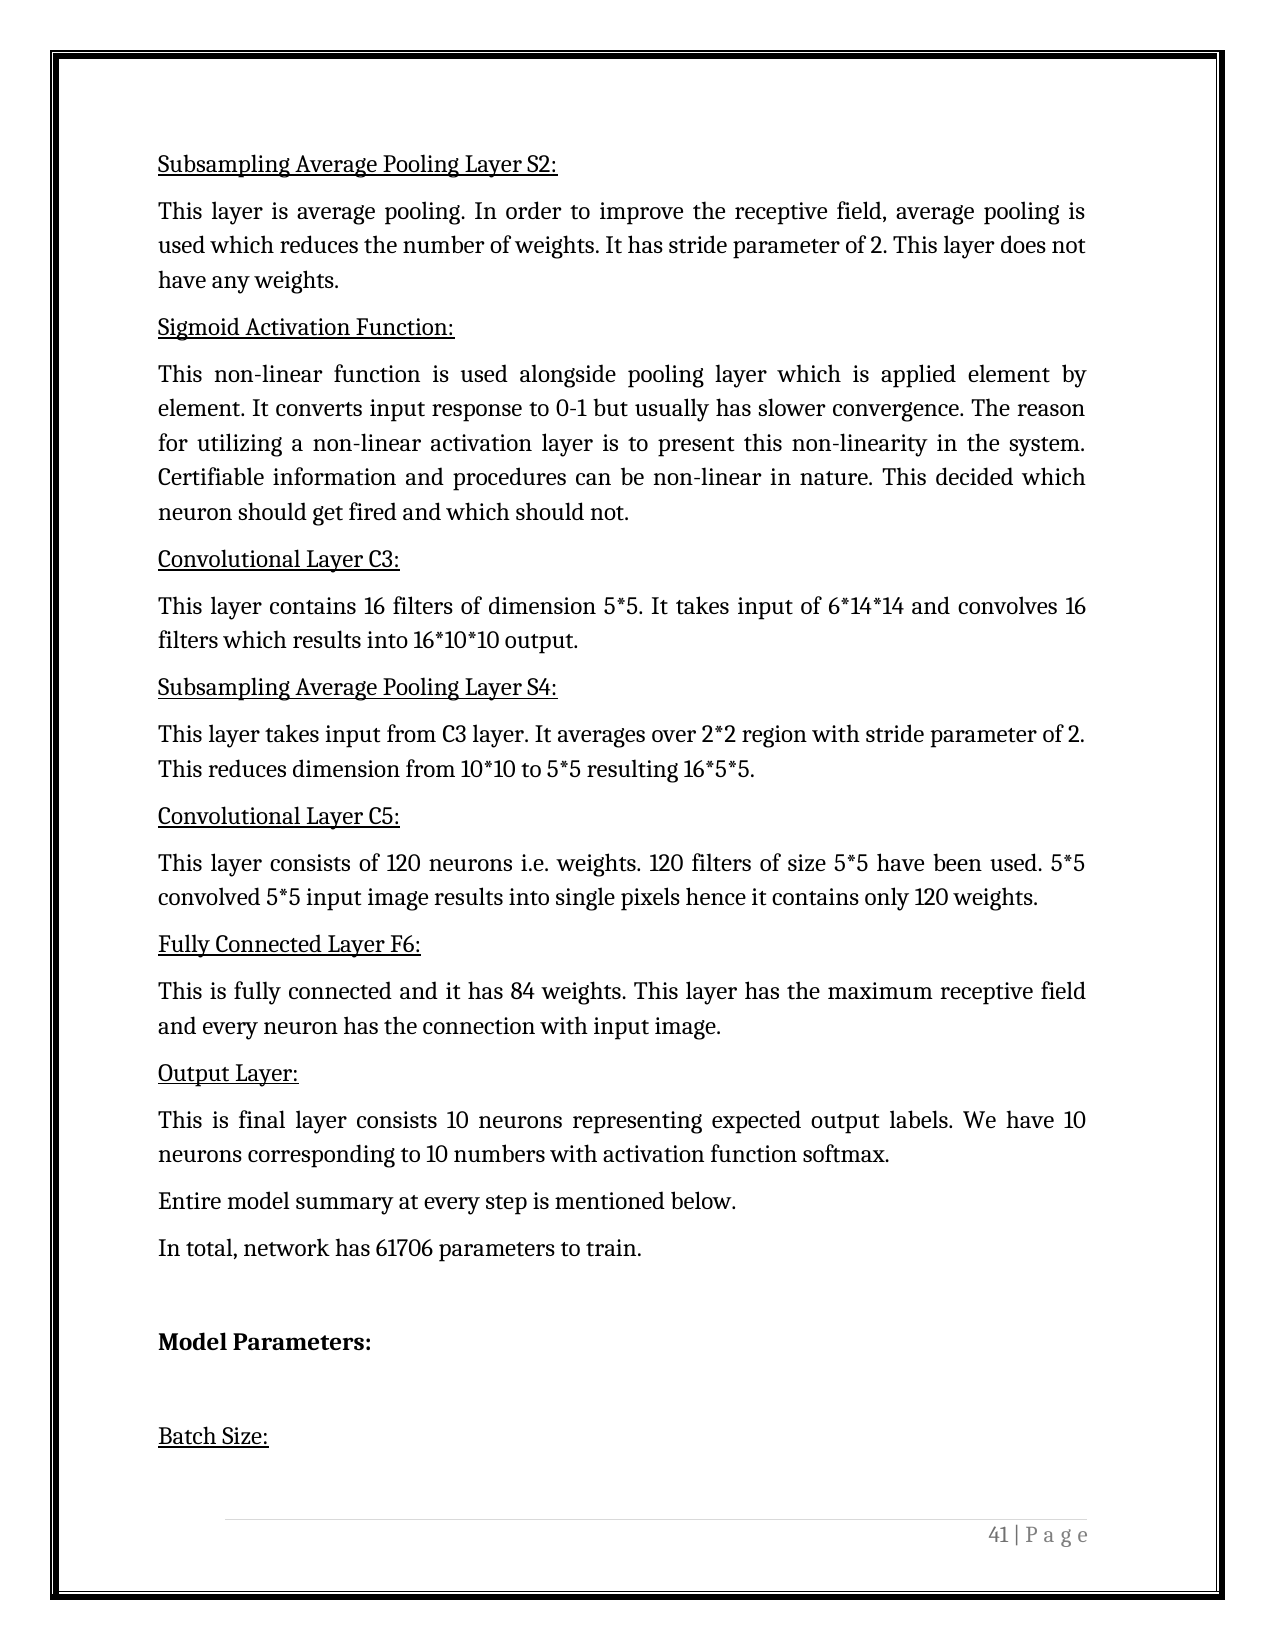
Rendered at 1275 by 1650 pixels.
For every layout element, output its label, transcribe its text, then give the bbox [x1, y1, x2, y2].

text This is final layer consists 10 neurons representing expected output labels. We have 10 neurons corresponding to 10 numbers with activation function softmax. [158, 1106, 1087, 1169]
text This layer is average pooling. In order to improve the receptive field, average pooling is used which reduces the number of weights. It has stride parameter of 2. This layer does not have any weights. [158, 197, 1087, 295]
text Convolutional Layer C5: [158, 802, 1087, 830]
text This layer takes input from C3 layer. It averages over 2*2 region with stride parameter of 2. This reduces dimension from 10*10 to 5*5 resulting 16*5*5. [158, 720, 1087, 783]
text Subsampling Average Pooling Layer S4: [158, 673, 1087, 702]
text This non-linear function is used alongside pooling layer which is applied element by element. It converts input response to 0-1 but usually has slower convergence. The reason for utilizing a non-linear activation layer is to present this non-linearity in the system. Certifiable information and procedures can be non-linear in nature. This decided which neuron should get fired and which should not. [158, 360, 1087, 527]
text Output Layer: [158, 1058, 1087, 1087]
text Entire model summary at every step is mentioned below. [158, 1187, 1087, 1216]
text Fully Connected Layer F6: [158, 930, 1087, 959]
text This layer consists of 120 neurons i.e. weights. 120 filters of size 5*5 have been used. 5*5 convolved 5*5 input image results into single pixels hence it contains only 120 weights. [158, 849, 1087, 912]
text In total, network has 61706 parameters to train. [158, 1234, 1087, 1263]
text Sigmoid Activation Function: [158, 313, 1087, 342]
text Model Parameters: [158, 1328, 1087, 1357]
text Subsampling Average Pooling Layer S2: [158, 150, 1087, 179]
text Batch Size: [158, 1422, 1087, 1451]
text This is fully connected and it has 84 weights. This layer has the maximum receptive field and every neuron has the connection with input image. [158, 977, 1087, 1040]
text Convolutional Layer C3: [158, 545, 1087, 573]
text This layer contains 16 filters of dimension 5*5. It takes input of 6*14*14 and convolves 16 filters which results into 16*10*10 output. [158, 592, 1087, 655]
